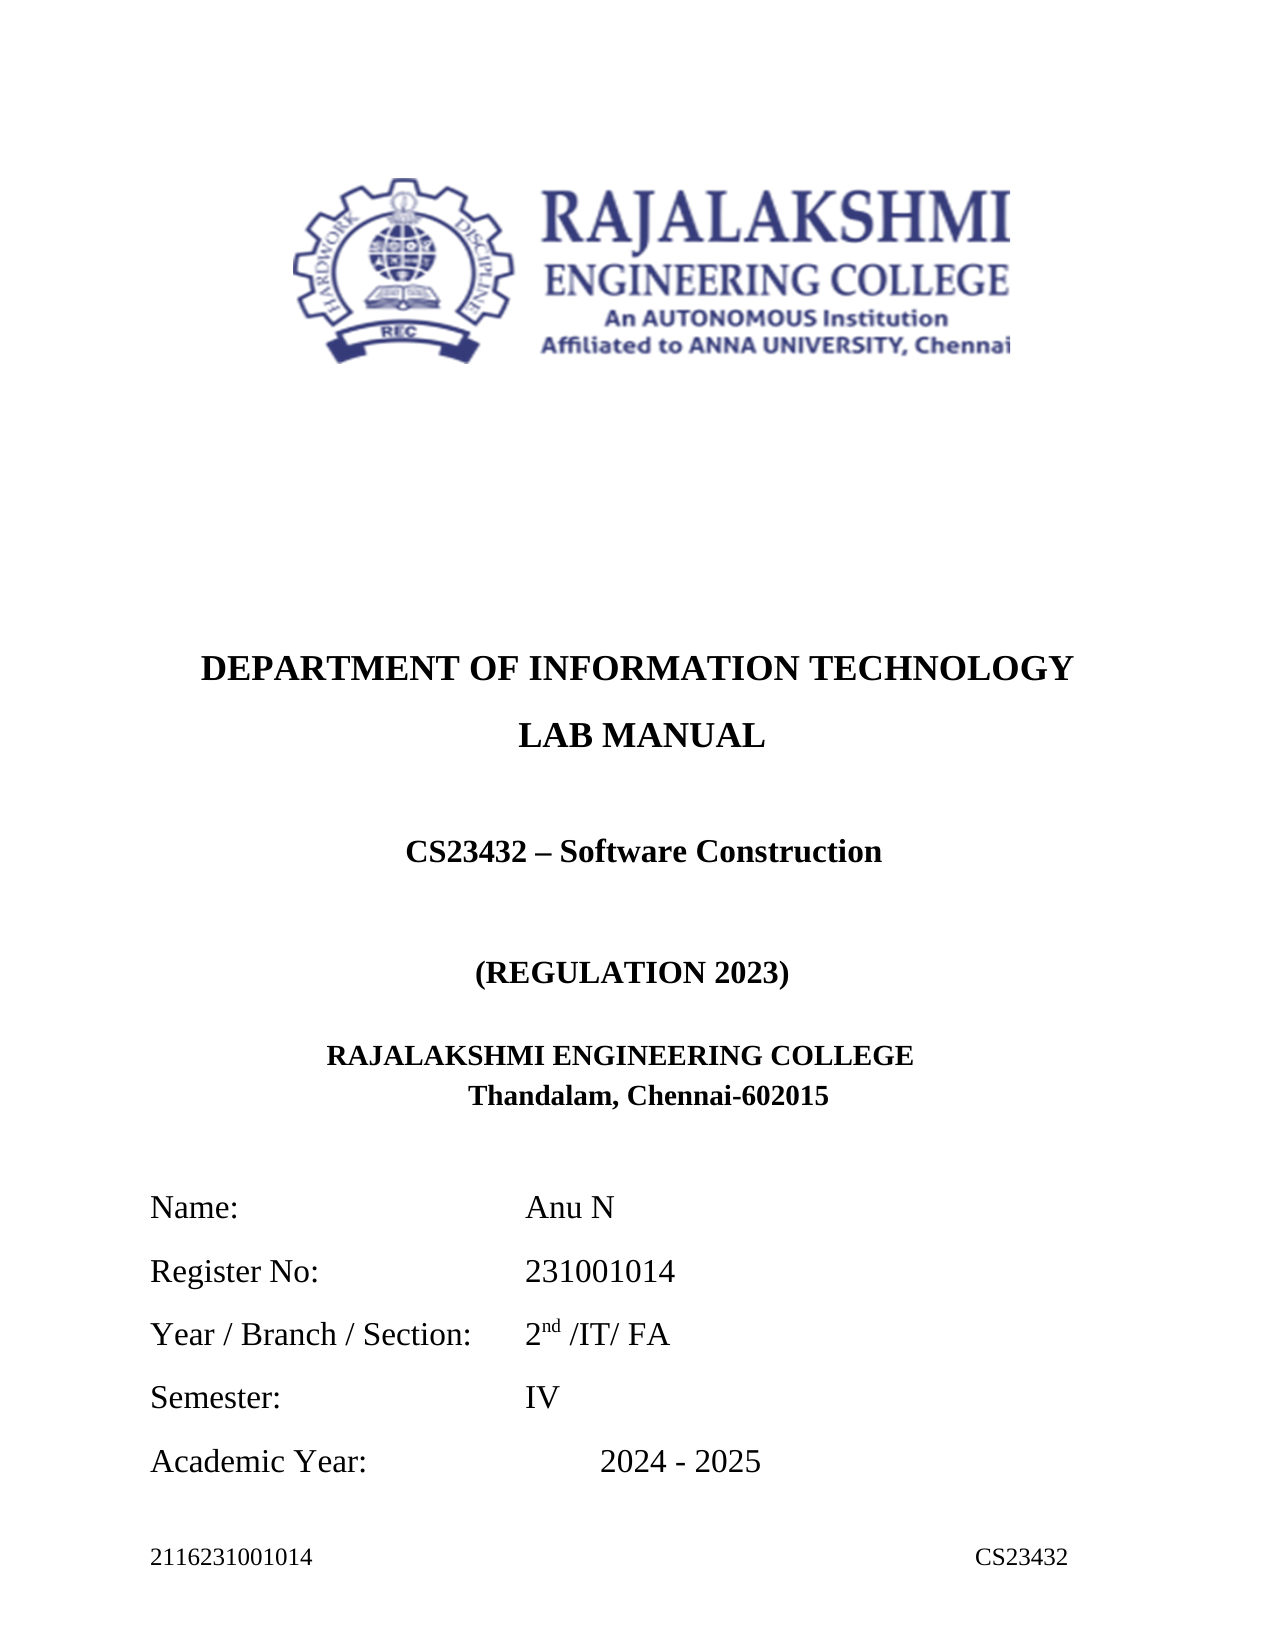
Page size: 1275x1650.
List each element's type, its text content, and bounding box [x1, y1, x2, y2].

text Academic Year: 2024 - 2025 [150, 1441, 923, 1479]
text (REGULATION 2023) [150, 953, 789, 990]
picture [293, 178, 1011, 364]
text Thandalam, Chennai-602015 [150, 1078, 829, 1111]
text LAB MANUAL [150, 713, 1125, 755]
text DEPARTMENT OF INFORMATION TECHNOLOGY [150, 646, 1125, 688]
text RAJALAKSHMI ENGINEERING COLLEGE [150, 1038, 914, 1071]
text CS23432 – Software Construction [300, 831, 912, 869]
text Semester: IV [150, 1378, 923, 1416]
text Year / Branch / Section: 2nd /IT/ FA [150, 1314, 923, 1353]
text Register No: 231001014 [150, 1251, 923, 1289]
text Name: Anu N [150, 1188, 923, 1226]
